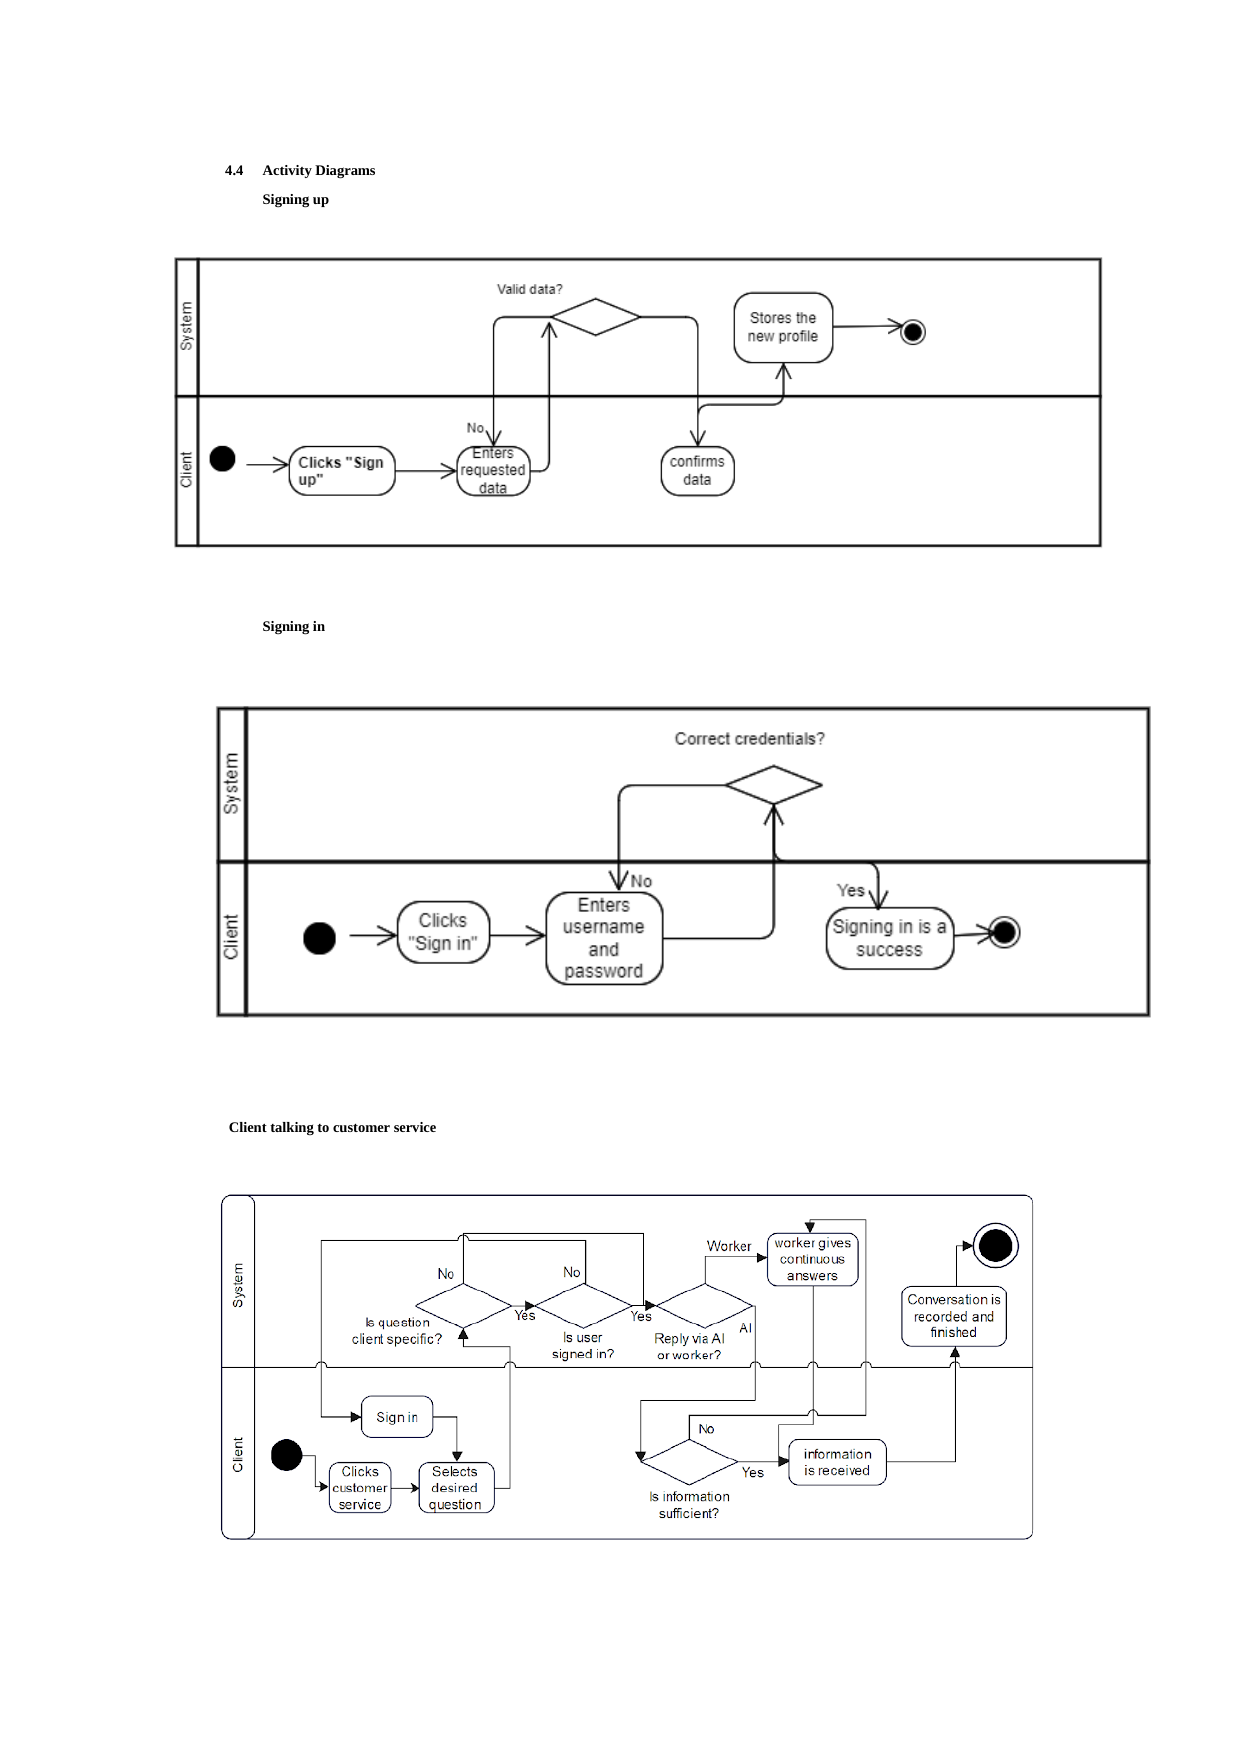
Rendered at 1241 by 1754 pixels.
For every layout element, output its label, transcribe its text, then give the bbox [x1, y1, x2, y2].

text Client talking to customer service [150, 1107, 1090, 1136]
picture [176, 1160, 1064, 1580]
picture [149, 232, 1163, 581]
picture [149, 659, 1200, 1082]
list Signing in [262, 606, 1090, 635]
list Activity Diagrams [225, 150, 1090, 179]
list Signing up [262, 179, 1090, 207]
